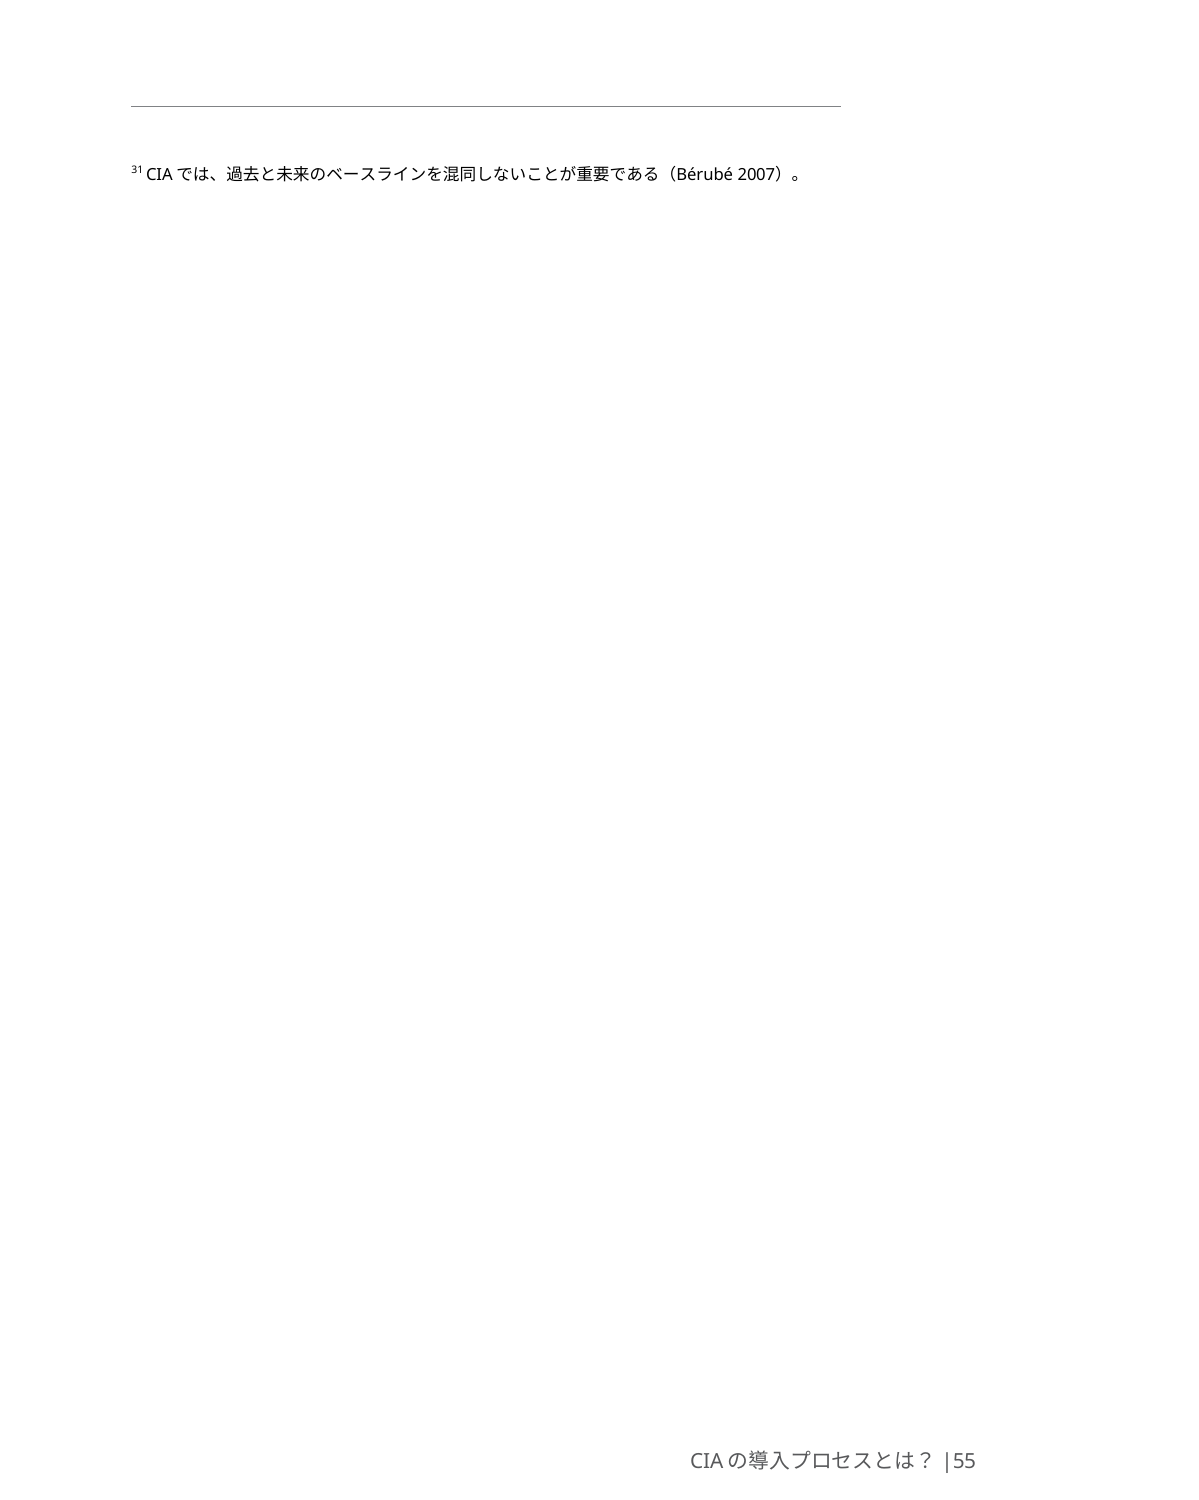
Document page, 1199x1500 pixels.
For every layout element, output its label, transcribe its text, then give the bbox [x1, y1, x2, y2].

text 31 CIAでは、過去と未来のベースラインを混同しないことが重要である（Bérubé 2007）。 [131, 161, 1086, 185]
